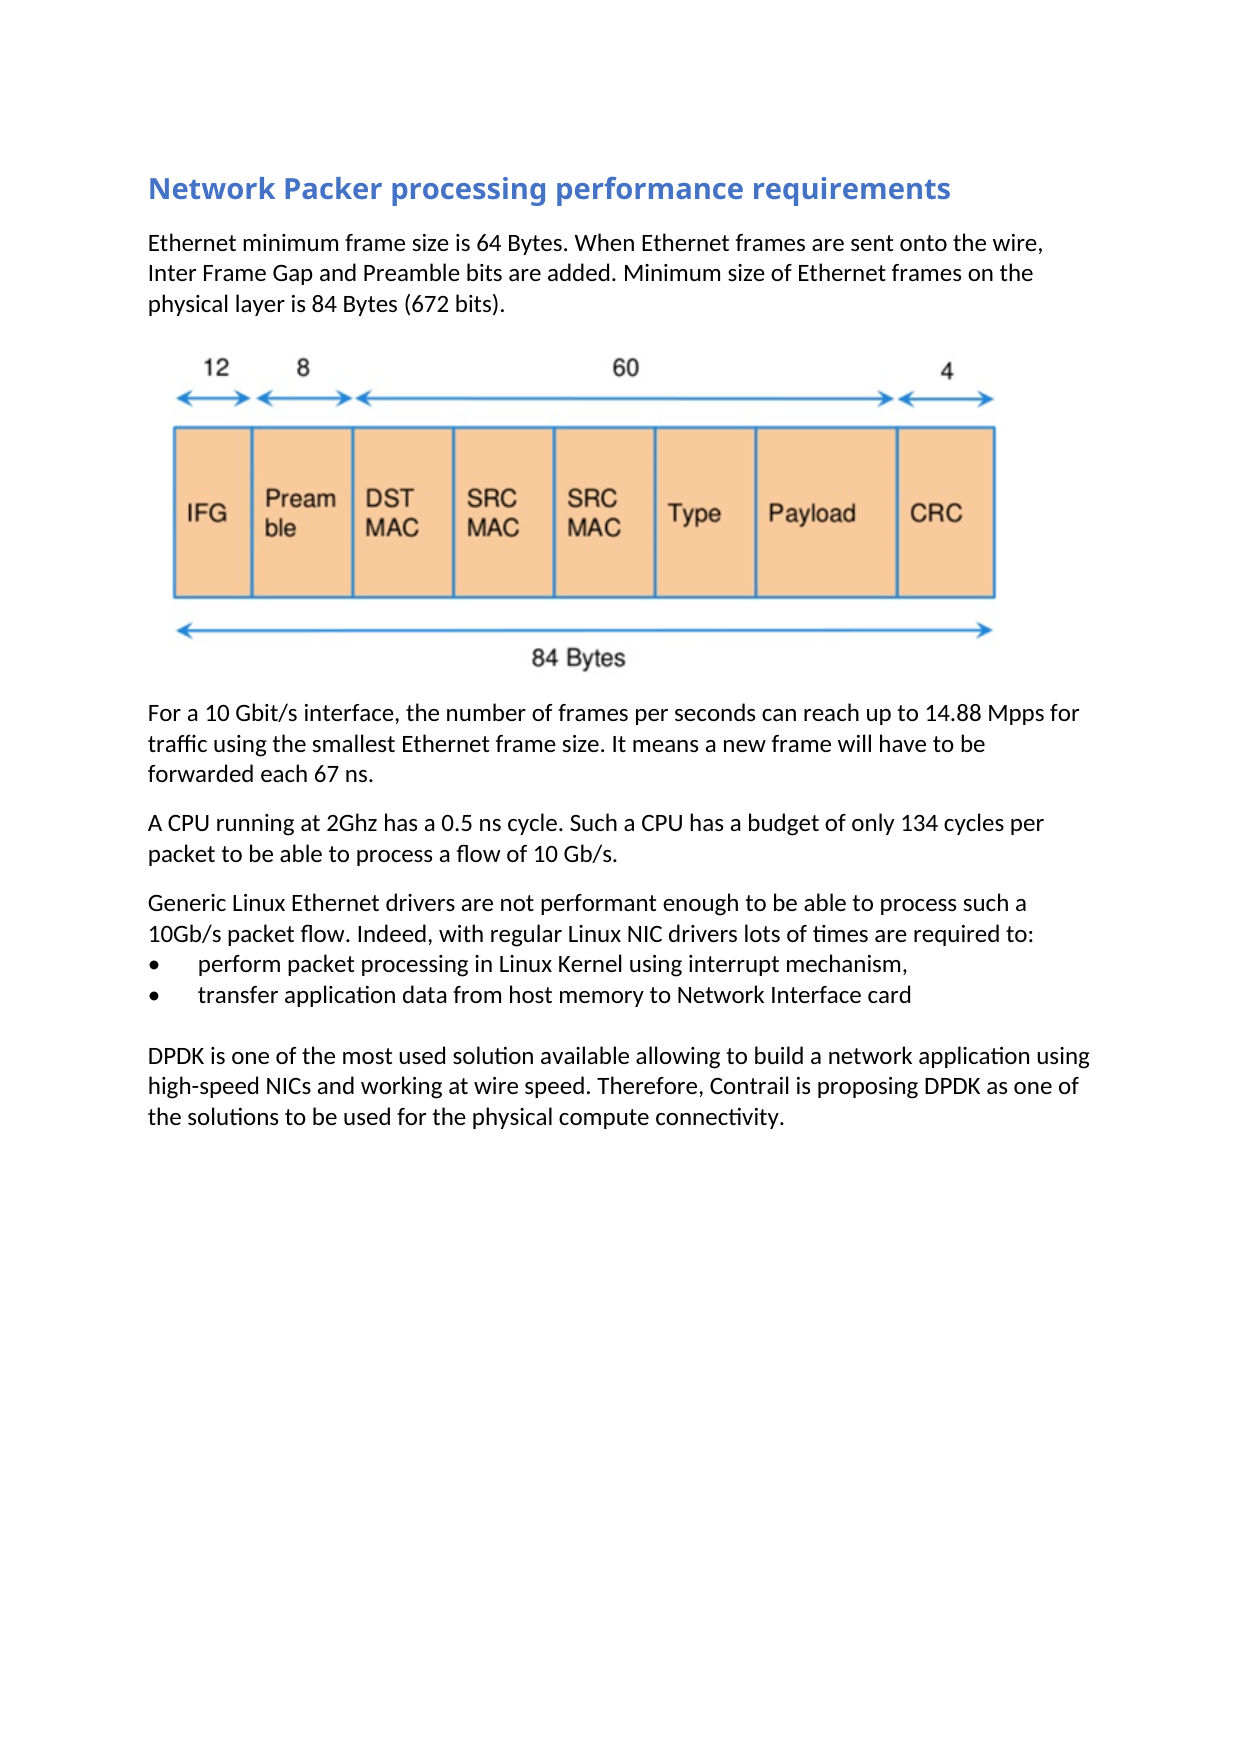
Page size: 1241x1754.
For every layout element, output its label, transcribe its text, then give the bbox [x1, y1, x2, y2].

text DPDK is one of the most used solution available allowing to build a network application using high-speed NICs and working at wire speed. Therefore, Contrail is proposing DPDK as one of the solutions to be used for the physical compute connectivity. [148, 1040, 1093, 1132]
list perform packet processing in Linux Kernel using interrupt mechanism, [148, 948, 1093, 979]
text Ethernet minimum frame size is 64 Bytes. When Ethernet frames are sent onto the wire, Inter Frame Gap and Preamble bits are added. Minimum size of Ethernet frames on the physical layer is 84 Bytes (672 bits). [148, 227, 1093, 318]
text For a 10 Gbit/s interface, the number of frames per seconds can reach up to 14.88 Mpps for traffic using the smallest Ethernet frame size. It means a new frame will have to be forwarded each 67 ns. [148, 697, 1093, 789]
picture [147, 337, 1023, 679]
text A CPU running at 2Ghz has a 0.5 ns cycle. Such a CPU has a budget of only 134 cycles per packet to be able to process a flow of 10 Gb/s. [148, 808, 1093, 869]
text Generic Linux Ethernet drivers are not performant enough to be able to process such a 10Gb/s packet flow. Indeed, with regular Linux NIC drivers lots of times are required to: [148, 887, 1093, 948]
list transfer application data from host memory to Network Interface card [148, 979, 1093, 1009]
subtitle Network Packer processing performance requirements [148, 168, 1093, 208]
